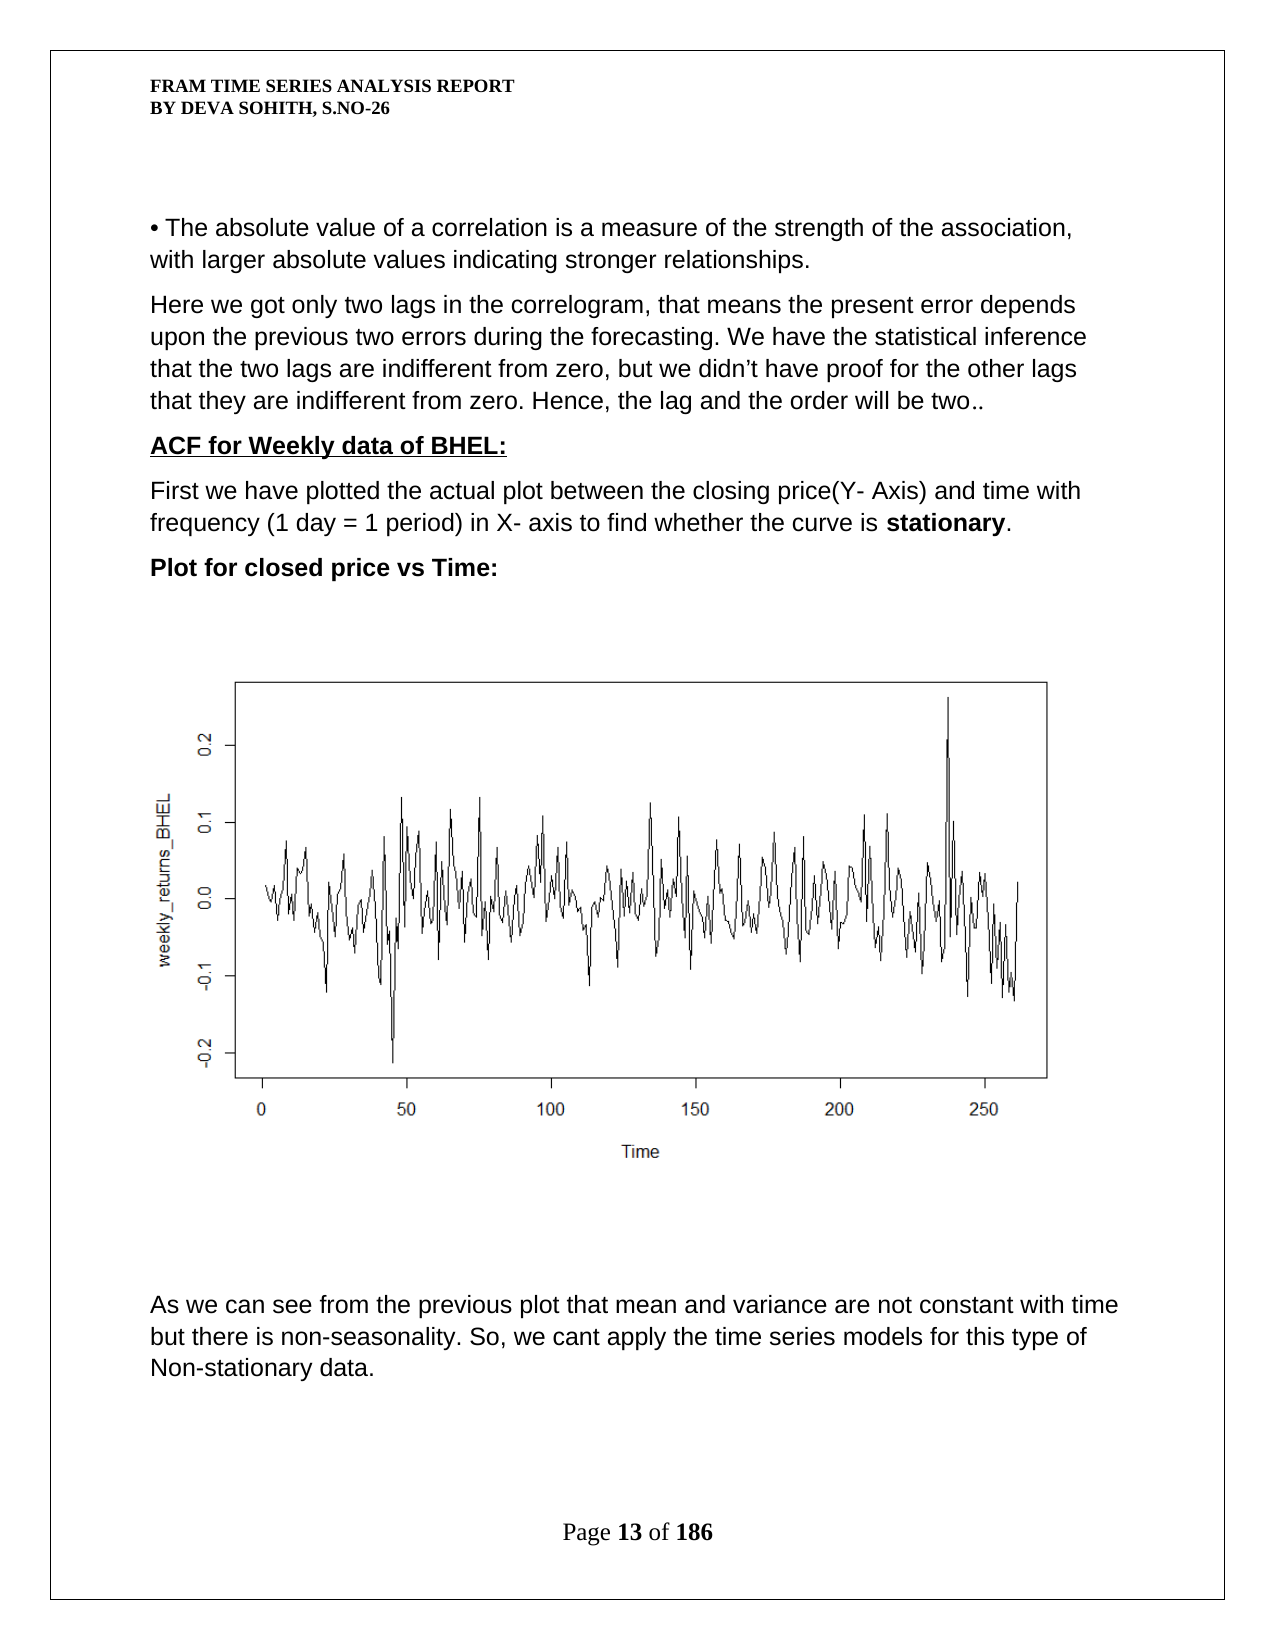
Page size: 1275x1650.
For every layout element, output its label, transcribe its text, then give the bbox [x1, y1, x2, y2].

picture [150, 597, 1091, 1184]
text As we can see from the previous plot that mean and variance are not constant with time but there is non-seasonality. So, we cant apply the time series models for this type of Non-stationary data. [150, 1289, 1125, 1382]
text First we have plotted the actual plot between the closing price(Y- Axis) and time with frequency (1 day = 1 period) in X- axis to find whether the curve is stationary. [150, 476, 1125, 536]
text • The absolute value of a correlation is a measure of the strength of the association, with larger absolute values indicating stronger relationships. [150, 213, 1125, 274]
text ACF for Weekly data of BHEL: [150, 431, 1125, 459]
text Plot for closed price vs Time: [150, 552, 1125, 581]
text Here we got only two lags in the correlogram, that means the present error depends upon the previous two errors during the forecasting. We have the statistical inference that the two lags are indifferent from zero, but we didn’t have proof for the other lags that they are indifferent from zero. Hence, the lag and the order will be two.. [150, 290, 1125, 415]
